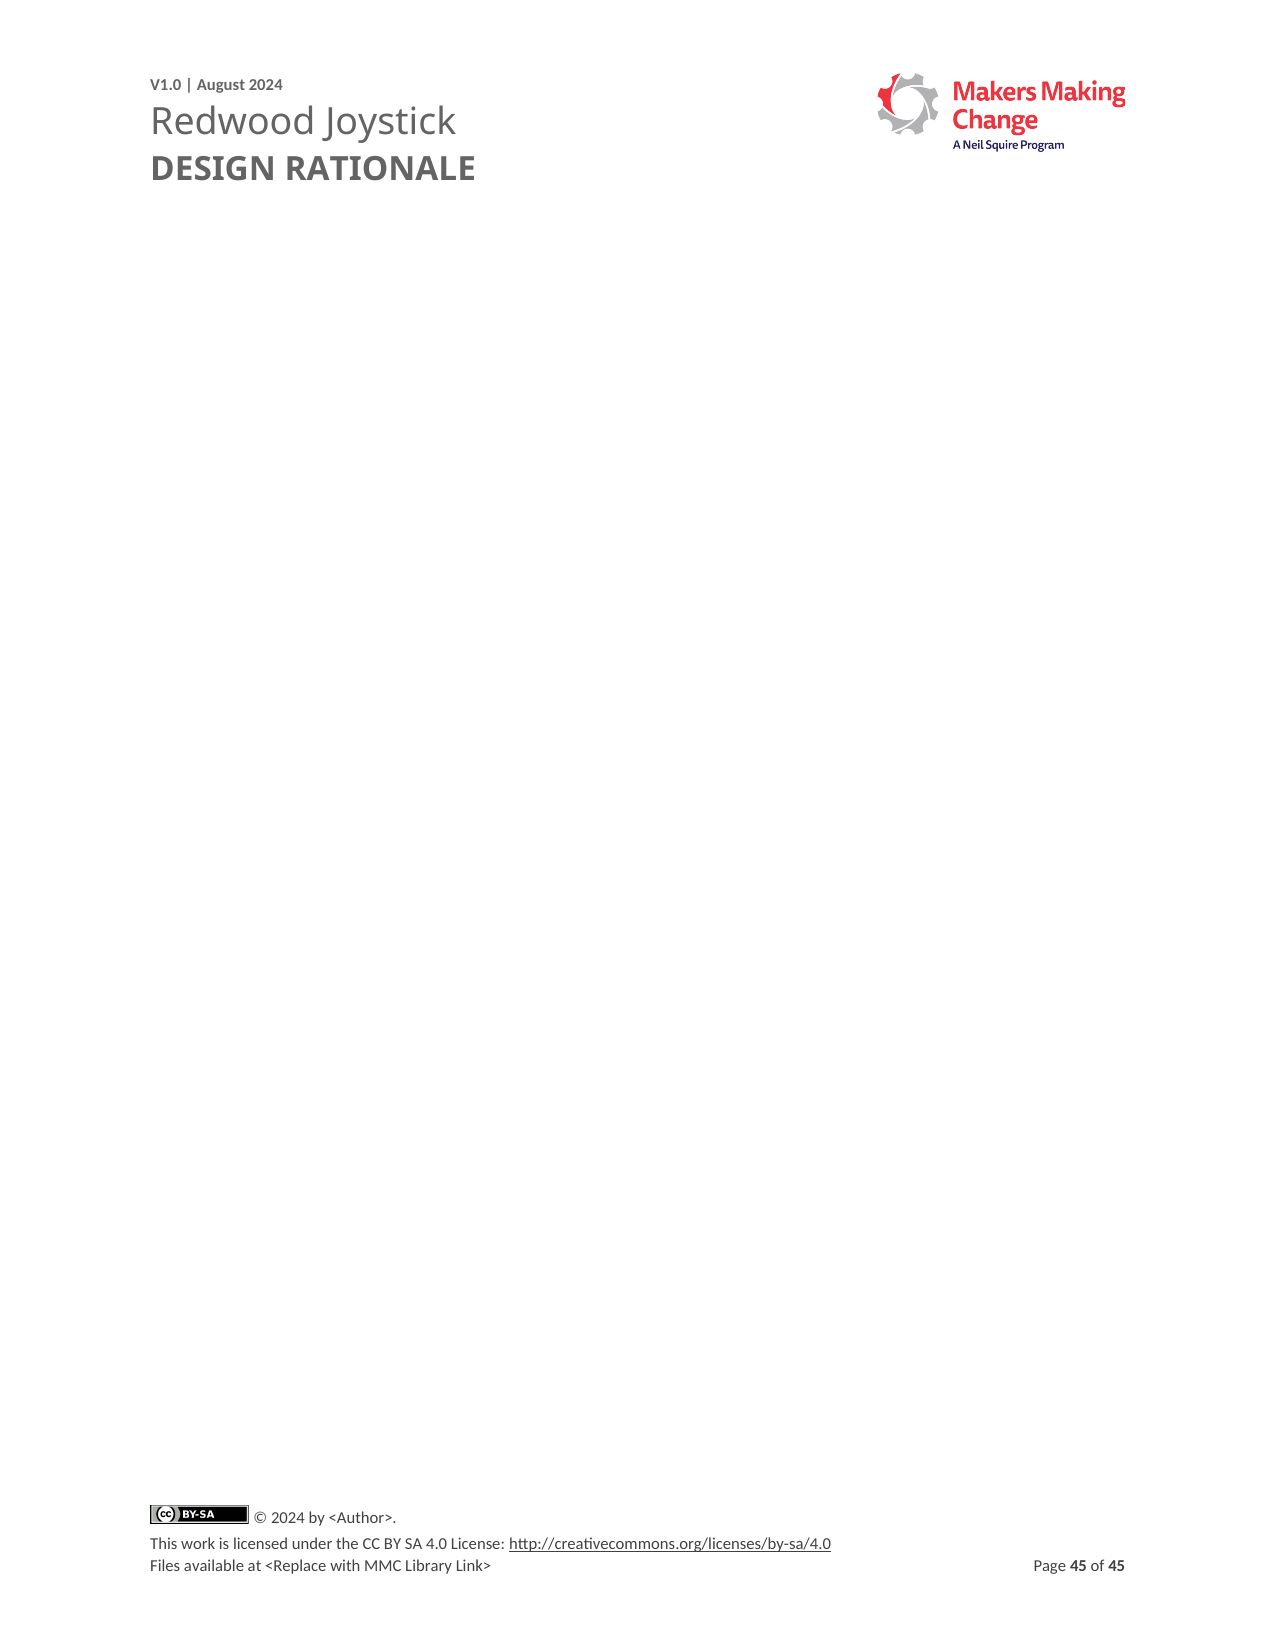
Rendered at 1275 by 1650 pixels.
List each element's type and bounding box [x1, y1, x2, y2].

picture [150, 1505, 249, 1524]
picture [877, 73, 1125, 152]
